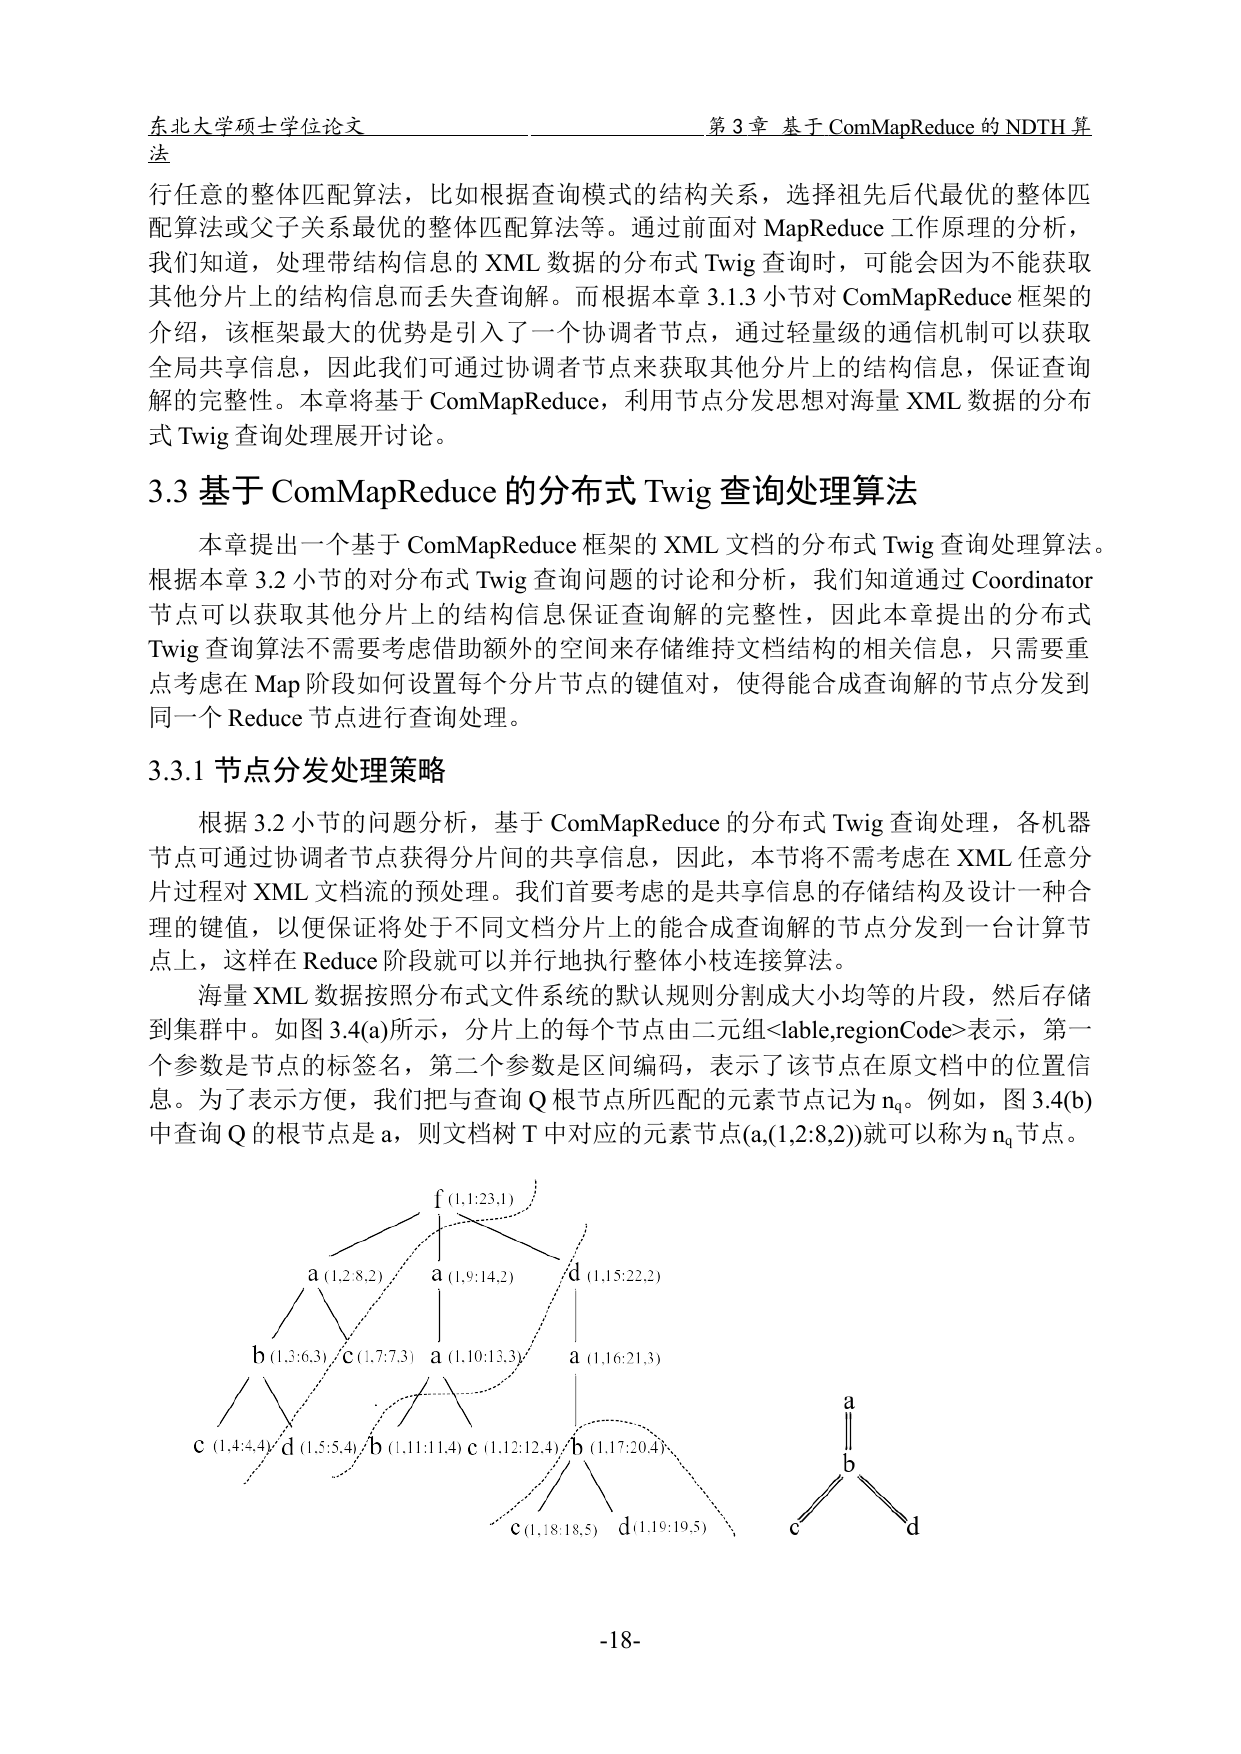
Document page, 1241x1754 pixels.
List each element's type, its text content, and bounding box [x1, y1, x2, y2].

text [148, 175, 1092, 452]
subtitle 3.3.1 节点分发处理策略 [148, 752, 1092, 787]
subtitle 3.3 基于ComMapReduce的分布式Twig查询处理算法 [148, 469, 1092, 509]
text 海量XML数据按照分布式文件系统的默认规则分割成大小均等的片段，然后存储到集群中。如图3.4(a)所示，分片上的每个节点由二元组<lable,regionCode>表示，第一个参数是节点的标签名，第二个参数是区间编码，表示了该节点在原文档中的位置信息。为了表示方便，我们把与查询Q根节点所匹配的元素节点记为nq。例如，图3.4(b)中查询Q的根节点是a，则文档树T中对应的元素节点(a,(1,2:8,2))就可以称为nq节点。 [148, 977, 1092, 1150]
text 本章提出一个基于ComMapReduce框架的XML文档的分布式Twig查询处理算法。根据本章3.2小节的对分布式Twig查询问题的讨论和分析，我们知道通过Coordinator节点可以获取其他分片上的结构信息保证查询解的完整性，因此本章提出的分布式Twig查询算法不需要考虑借助额外的空间来存储维持文档结构的相关信息，只需要重点考虑在Map阶段如何设置每个分片节点的键值对，使得能合成查询解的节点分发到同一个Reduce节点进行查询处理。 [148, 527, 1092, 734]
text 根据3.2小节的问题分析，基于ComMapReduce的分布式Twig查询处理，各机器节点可通过协调者节点获得分片间的共享信息，因此，本节将不需考虑在XML任意分片过程对XML文档流的预处理。我们首要考虑的是共享信息的存储结构及设计一种合理的键值，以便保证将处于不同文档分片上的能合成查询解的节点分发到一台计算节点上，这样在Reduce阶段就可以并行地执行整体小枝连接算法。 [148, 804, 1092, 977]
